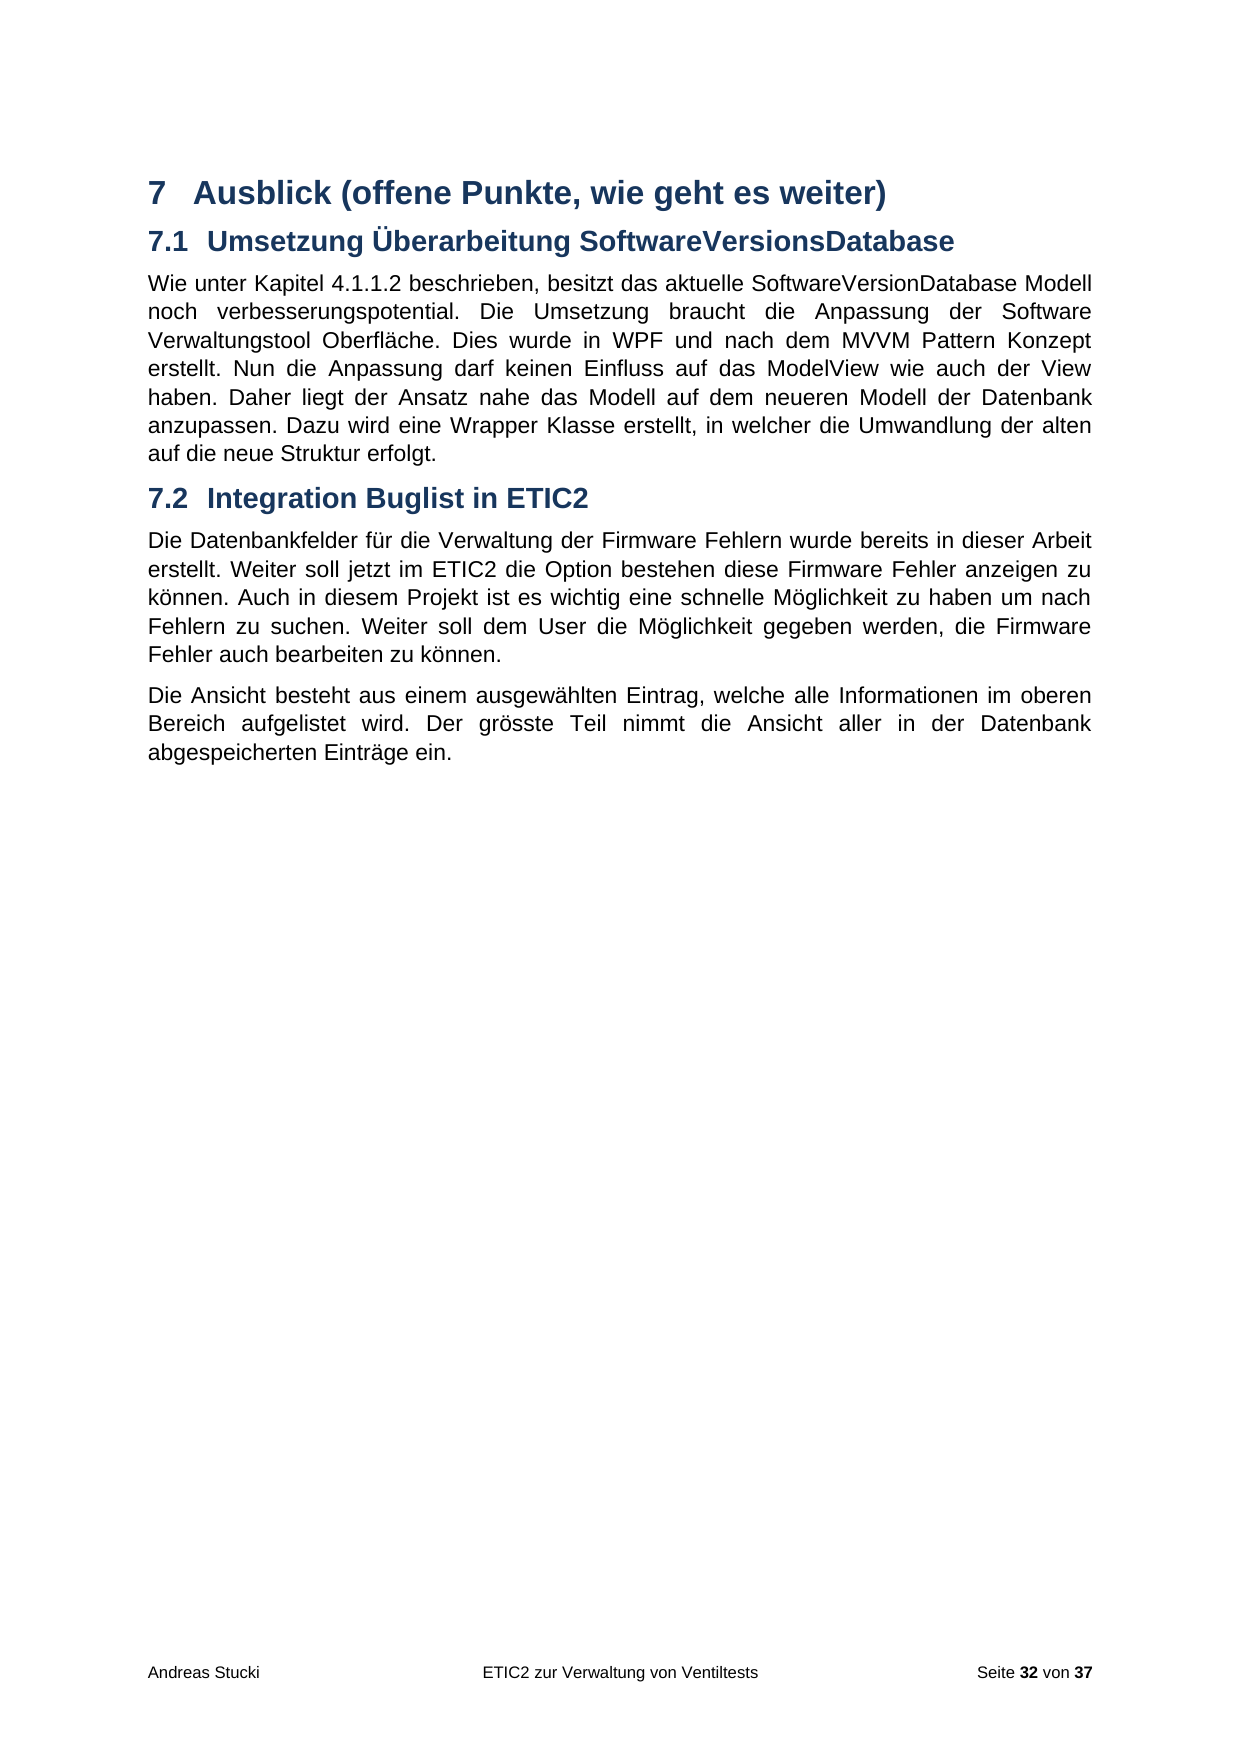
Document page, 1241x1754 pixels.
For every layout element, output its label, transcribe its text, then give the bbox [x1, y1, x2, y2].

text Wie unter Kapitel 4.1.1.2 beschrieben, besitzt das aktuelle SoftwareVersionDatabase Modell noch verbesserungspotential. Die Umsetzung braucht die Anpassung der Software Verwaltungstool Oberfläche. Dies wurde in WPF und nach dem MVVM Pattern Konzept erstellt. Nun die Anpassung darf keinen Einfluss auf das ModelView wie auch der View haben. Daher liegt der Ansatz nahe das Modell auf dem neueren Modell der Datenbank anzupassen. Dazu wird eine Wrapper Klasse erstellt, in welcher die Umwandlung der alten auf die neue Struktur erfolgt. [148, 270, 1092, 467]
subtitle Integration Buglist in ETIC2 [148, 481, 1092, 515]
subtitle Ausblick (offene Punkte, wie geht es weiter) [148, 173, 1092, 211]
subtitle Umsetzung Überarbeitung SoftwareVersionsDatabase [148, 224, 1092, 257]
text Die Datenbankfelder für die Verwaltung der Firmware Fehlern wurde bereits in dieser Arbeit erstellt. Weiter soll jetzt im ETIC2 die Option bestehen diese Firmware Fehler anzeigen zu können. Auch in diesem Projekt ist es wichtig eine schnelle Möglichkeit zu haben um nach Fehlern zu suchen. Weiter soll dem User die Möglichkeit gegeben werden, die Firmware Fehler auch bearbeiten zu können. [148, 527, 1092, 667]
text Die Ansicht besteht aus einem ausgewählten Eintrag, welche alle Informationen im oberen Bereich aufgelistet wird. Der grösste Teil nimmt die Ansicht aller in der Datenbank abgespeicherten Einträge ein. [148, 682, 1092, 765]
